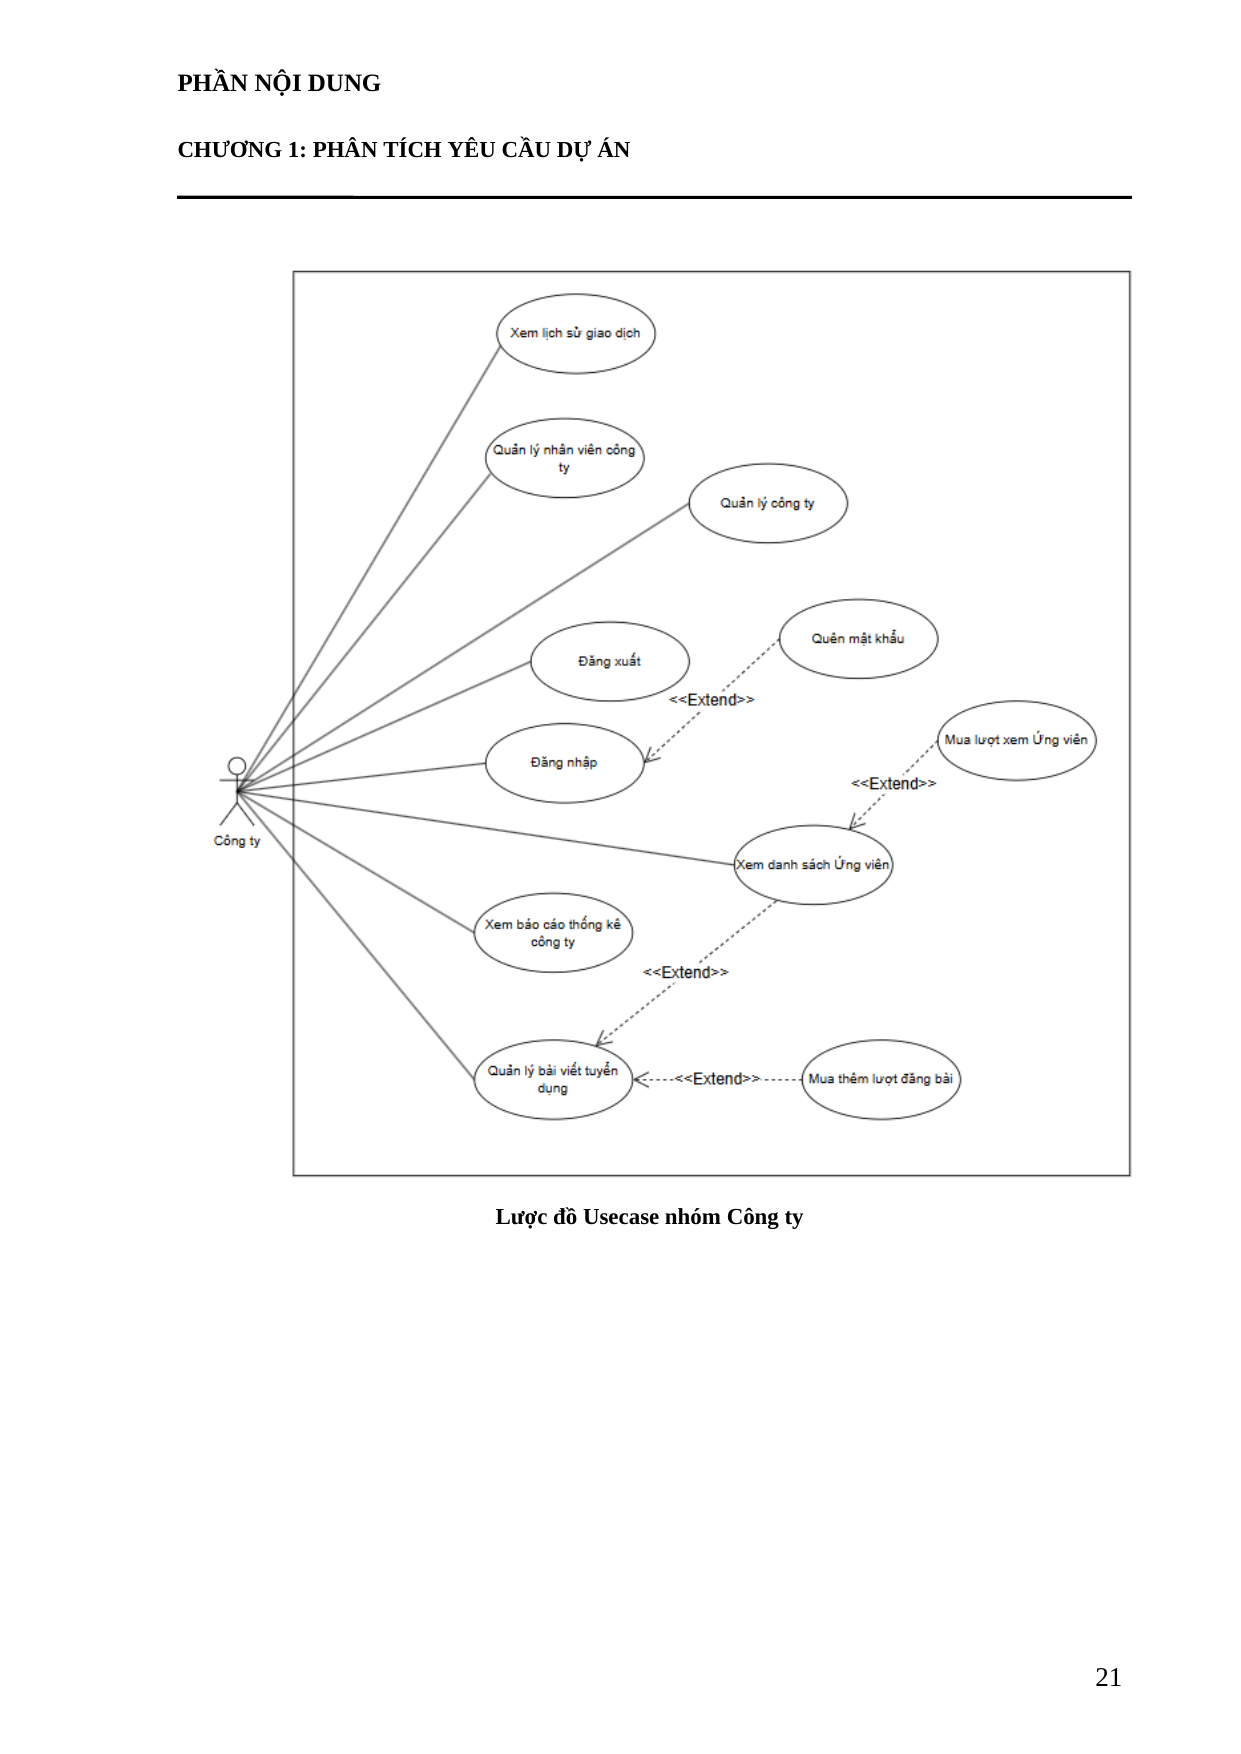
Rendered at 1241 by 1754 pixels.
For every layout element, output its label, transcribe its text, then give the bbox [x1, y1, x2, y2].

text Lược đồ Usecase nhóm Công ty [177, 1203, 1122, 1229]
picture [177, 255, 1157, 1199]
